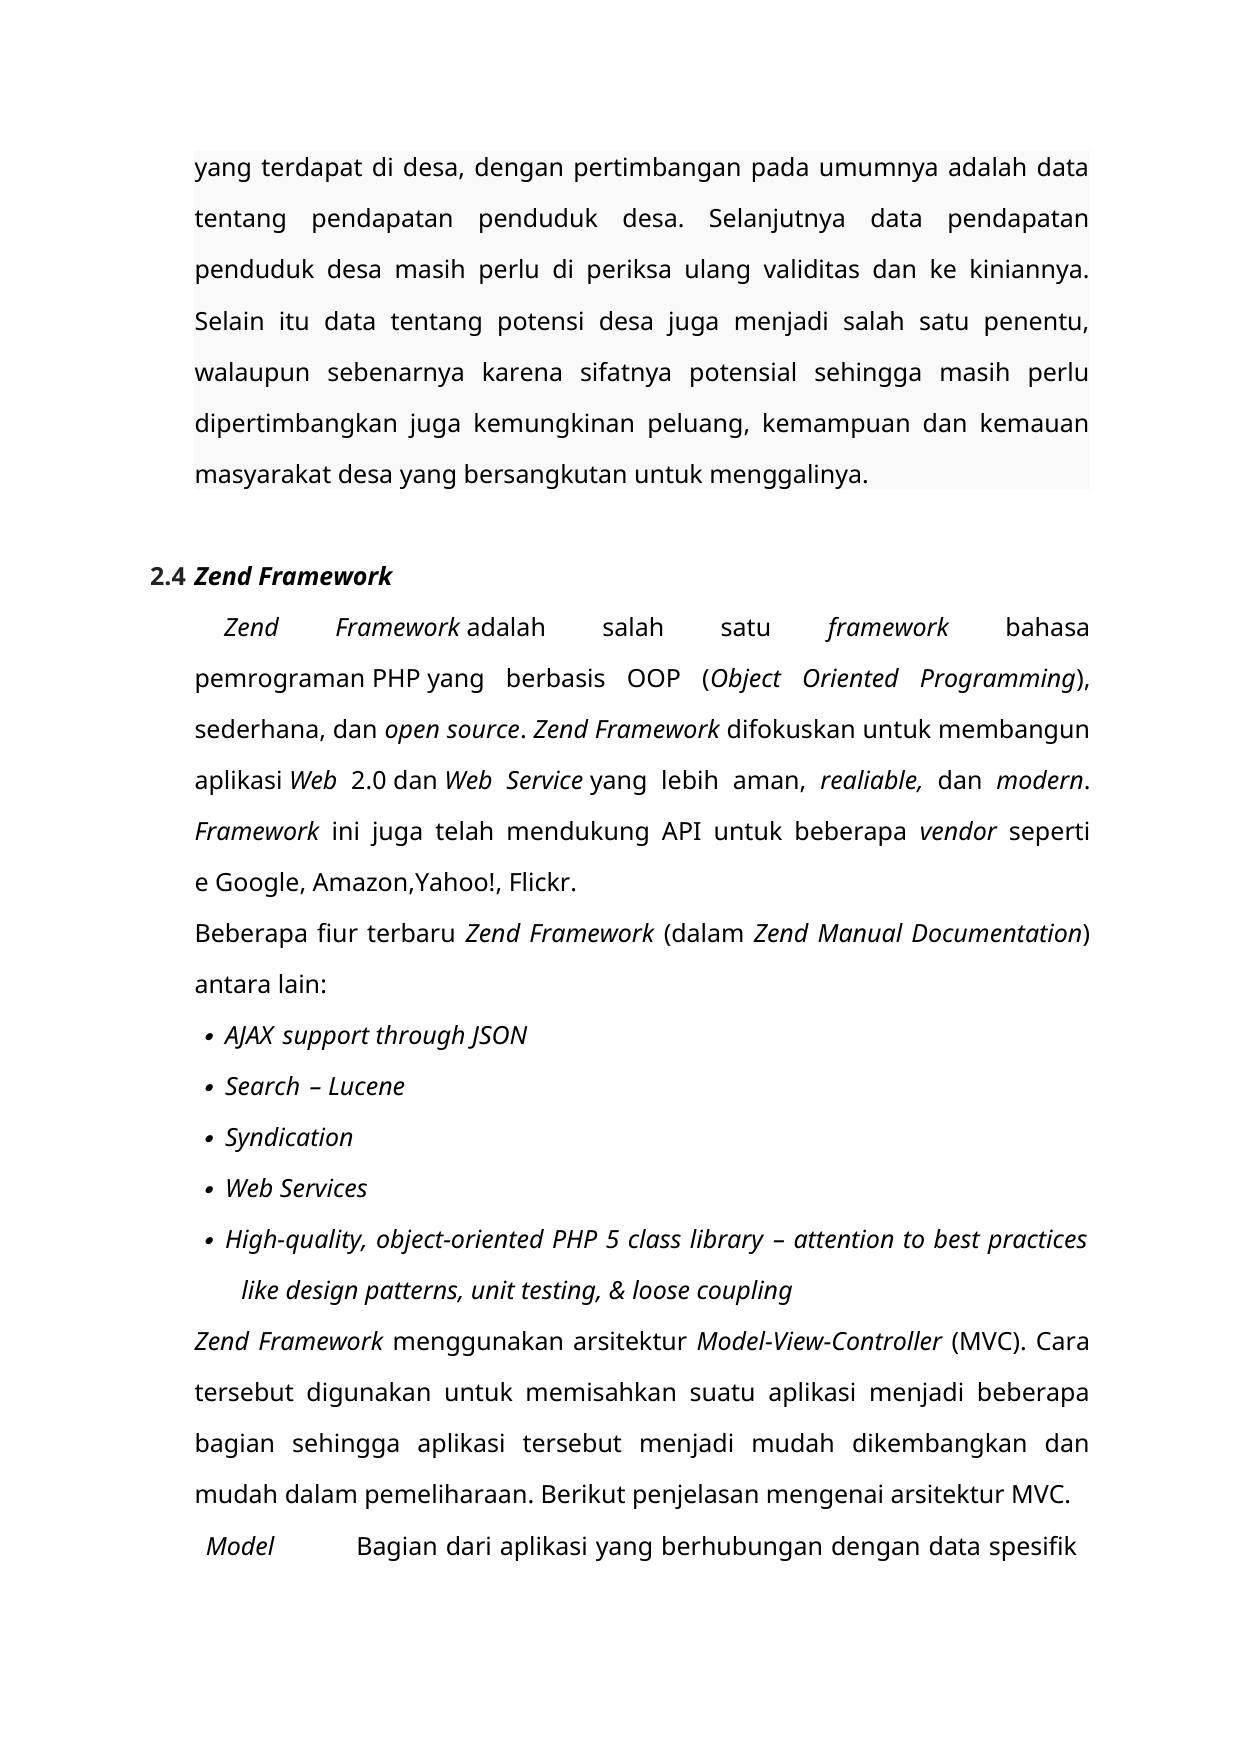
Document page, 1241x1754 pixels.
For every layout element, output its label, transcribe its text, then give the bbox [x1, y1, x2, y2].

list Beberapa fiur terbaru Zend Framework (dalam Zend Manual Documentation) antara lain: [194, 916, 1090, 1001]
list AJAX support through JSON [204, 1018, 1090, 1052]
list High-quality, object-oriented PHP 5 class library – attention to best practices like design patterns, unit testing, & loose coupling [204, 1222, 1090, 1307]
list Syndication [204, 1120, 1090, 1154]
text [194, 150, 1090, 490]
list Search – Lucene [204, 1069, 1090, 1103]
list Web Services [204, 1171, 1090, 1205]
table_header Model [194, 1528, 341, 1592]
list Zend Framework adalah salah satu framework bahasa pemrograman PHP yang berbasis OOP (Object Oriented Programming), sederhana, dan open source. Zend Framework difokuskan untuk membangun aplikasi Web 2.0 dan Web Service yang lebih aman, realiable, dan modern. Framework ini juga telah mendukung API untuk beberapa vendor seperti e Google, Amazon,Yahoo!, Flickr. [194, 609, 1090, 899]
text Zend Framework menggunakan arsitektur Model-View-Controller (MVC). Cara tersebut digunakan untuk memisahkan suatu aplikasi menjadi beberapa bagian sehingga aplikasi tersebut menjadi mudah dikembangkan dan mudah dalam pemeliharaan. Berikut penjelasan mengenai arsitektur MVC. [194, 1324, 1090, 1511]
list Zend Framework [150, 558, 1090, 592]
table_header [341, 1528, 1089, 1592]
